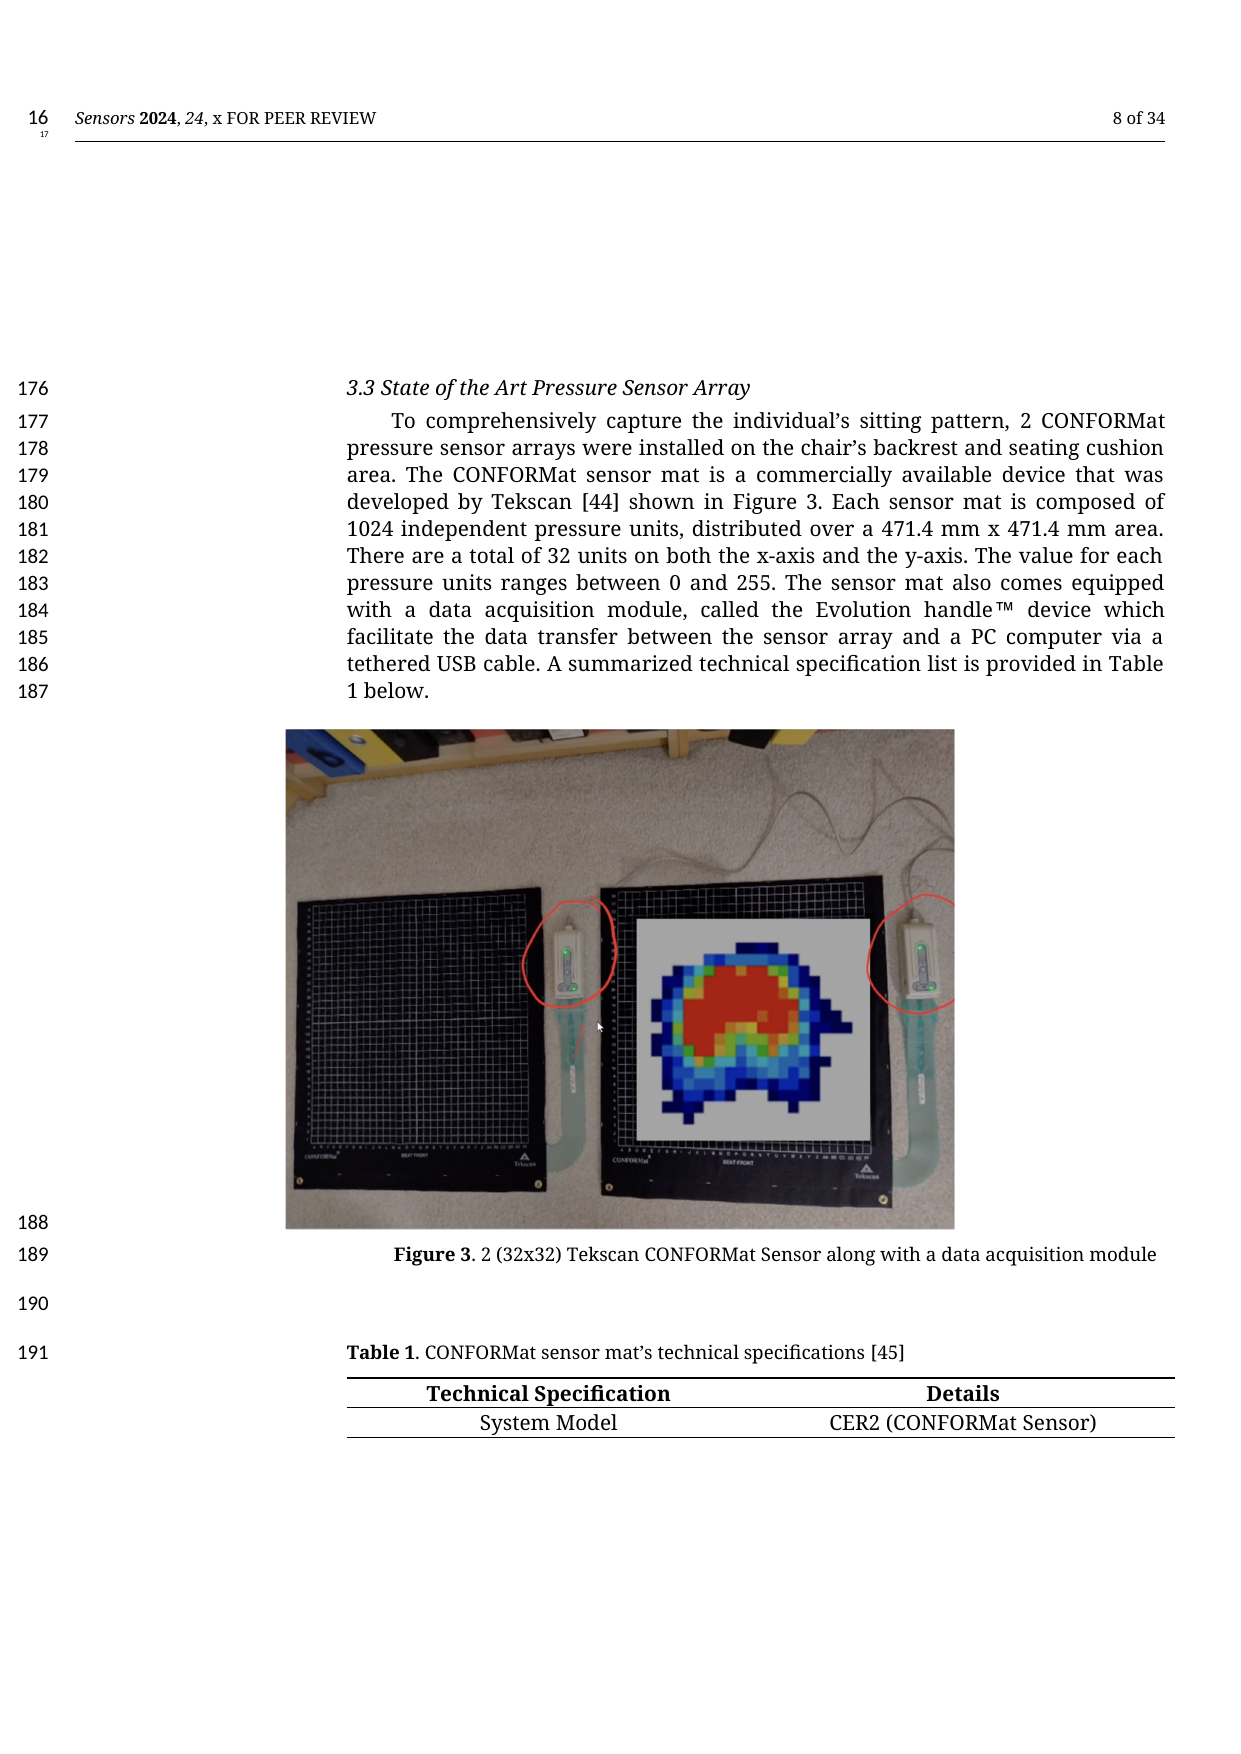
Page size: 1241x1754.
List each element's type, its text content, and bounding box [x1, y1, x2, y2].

table_cell CER2 (CONFORMat Sensor) [750, 1408, 1175, 1437]
subtitle 3.3 State of the Art Pressure Sensor Array [347, 374, 1165, 401]
text Figure 3. 2 (32x32) Tekscan CONFORMat Sensor along with a data acquisition module [347, 1242, 1165, 1266]
table_header Technical Specification [347, 1379, 750, 1407]
table_header Details [750, 1379, 1175, 1407]
table_cell System Model [347, 1408, 750, 1437]
text Table 1. CONFORMat sensor mat’s technical specifications [45] [347, 1340, 1165, 1364]
picture [285, 729, 955, 1230]
text To comprehensively capture the individual’s sitting pattern, 2 CONFORMat pressure sensor arrays were installed on the chair’s backrest and seating cushion area. The CONFORMat sensor mat is a commercially available device that was developed by Tekscan [44] shown in Figure 3. Each sensor mat is composed of 1024 independent pressure units, distributed over a 471.4 mm x 471.4 mm area. There are a total of 32 units on both the x-axis and the y-axis. The value for each pressure units ranges between 0 and 255. The sensor mat also comes equipped with a data acquisition module, called the Evolution handle device which facilitate the data transfer between the sensor array and a PC computer via a tethered USB cable. A summarized technical specification list is provided in Table 1 below. [347, 407, 1165, 705]
